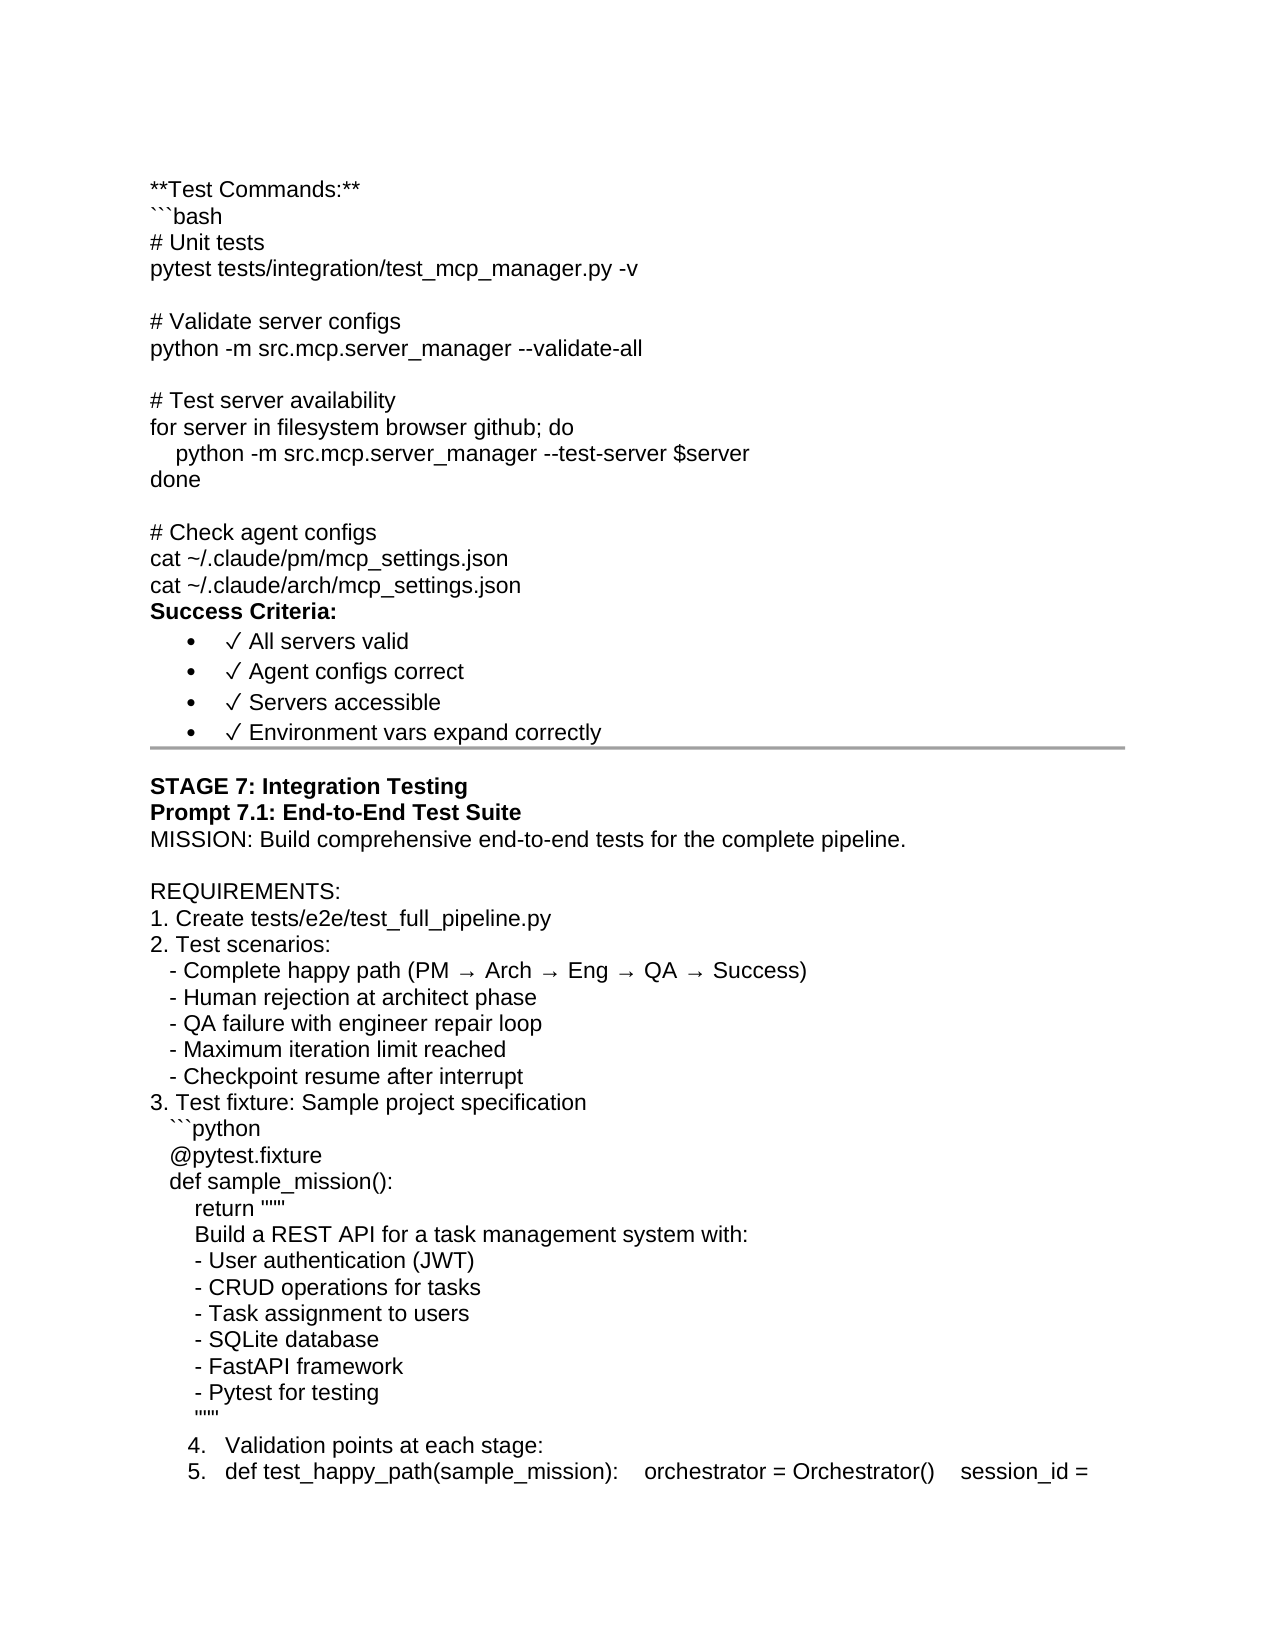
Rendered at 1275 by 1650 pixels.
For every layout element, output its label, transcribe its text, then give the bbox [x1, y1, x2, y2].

text 2. Test scenarios: [150, 931, 1125, 957]
text # Validate server configs [150, 308, 1125, 334]
text for server in filesystem browser github; do [150, 413, 1125, 440]
text - QA failure with engineer repair loop [150, 1010, 1125, 1036]
text MISSION: Build comprehensive end-to-end tests for the complete pipeline. [150, 826, 1125, 852]
text - SQLite database [150, 1326, 1125, 1353]
text Success Criteria: [150, 598, 1125, 624]
text Build a REST API for a task management system with: [150, 1221, 1125, 1247]
text pytest tests/integration/test_mcp_manager.py -v [150, 255, 1125, 282]
text - Task assignment to users [150, 1300, 1125, 1326]
text REQUIREMENTS: [150, 878, 1125, 904]
list ✓ Agent configs correct [187, 655, 1125, 685]
text STAGE 7: Integration Testing [150, 773, 1125, 799]
text python -m src.mcp.server_manager --validate-all [150, 334, 1125, 361]
text - Pytest for testing [150, 1379, 1125, 1405]
list ✓ Servers accessible [187, 685, 1125, 716]
text ```python [150, 1115, 1125, 1142]
text return """ [150, 1194, 1125, 1221]
text done [150, 466, 1125, 493]
text """ [150, 1405, 1125, 1432]
text def sample_mission(): [150, 1168, 1125, 1194]
text 3. Test fixture: Sample project specification [150, 1089, 1125, 1115]
text - FastAPI framework [150, 1353, 1125, 1379]
text # Check agent configs [150, 519, 1125, 545]
text cat ~/.claude/pm/mcp_settings.json [150, 545, 1125, 572]
text 1. Create tests/e2e/test_full_pipeline.py [150, 904, 1125, 931]
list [187, 1458, 1125, 1484]
text # Unit tests [150, 229, 1125, 255]
list ✓ Environment vars expand correctly [187, 716, 1125, 746]
text Prompt 7.1: End-to-End Test Suite [150, 799, 1125, 826]
text @pytest.fixture [150, 1142, 1125, 1168]
list Validation points at each stage: [187, 1432, 1125, 1458]
text ```bash [150, 203, 1125, 229]
text - Human rejection at architect phase [150, 984, 1125, 1010]
text **Test Commands:** [150, 176, 1125, 203]
text - Checkpoint resume after interrupt [150, 1063, 1125, 1089]
text # Test server availability [150, 387, 1125, 413]
text - CRUD operations for tasks [150, 1273, 1125, 1300]
text - User authentication (JWT) [150, 1247, 1125, 1273]
text - Maximum iteration limit reached [150, 1036, 1125, 1063]
list ✓ All servers valid [187, 624, 1125, 655]
text cat ~/.claude/arch/mcp_settings.json [150, 572, 1125, 598]
text python -m src.mcp.server_manager --test-server $server [150, 440, 1125, 466]
text - Complete happy path (PM → Arch → Eng → QA → Success) [150, 957, 1125, 984]
